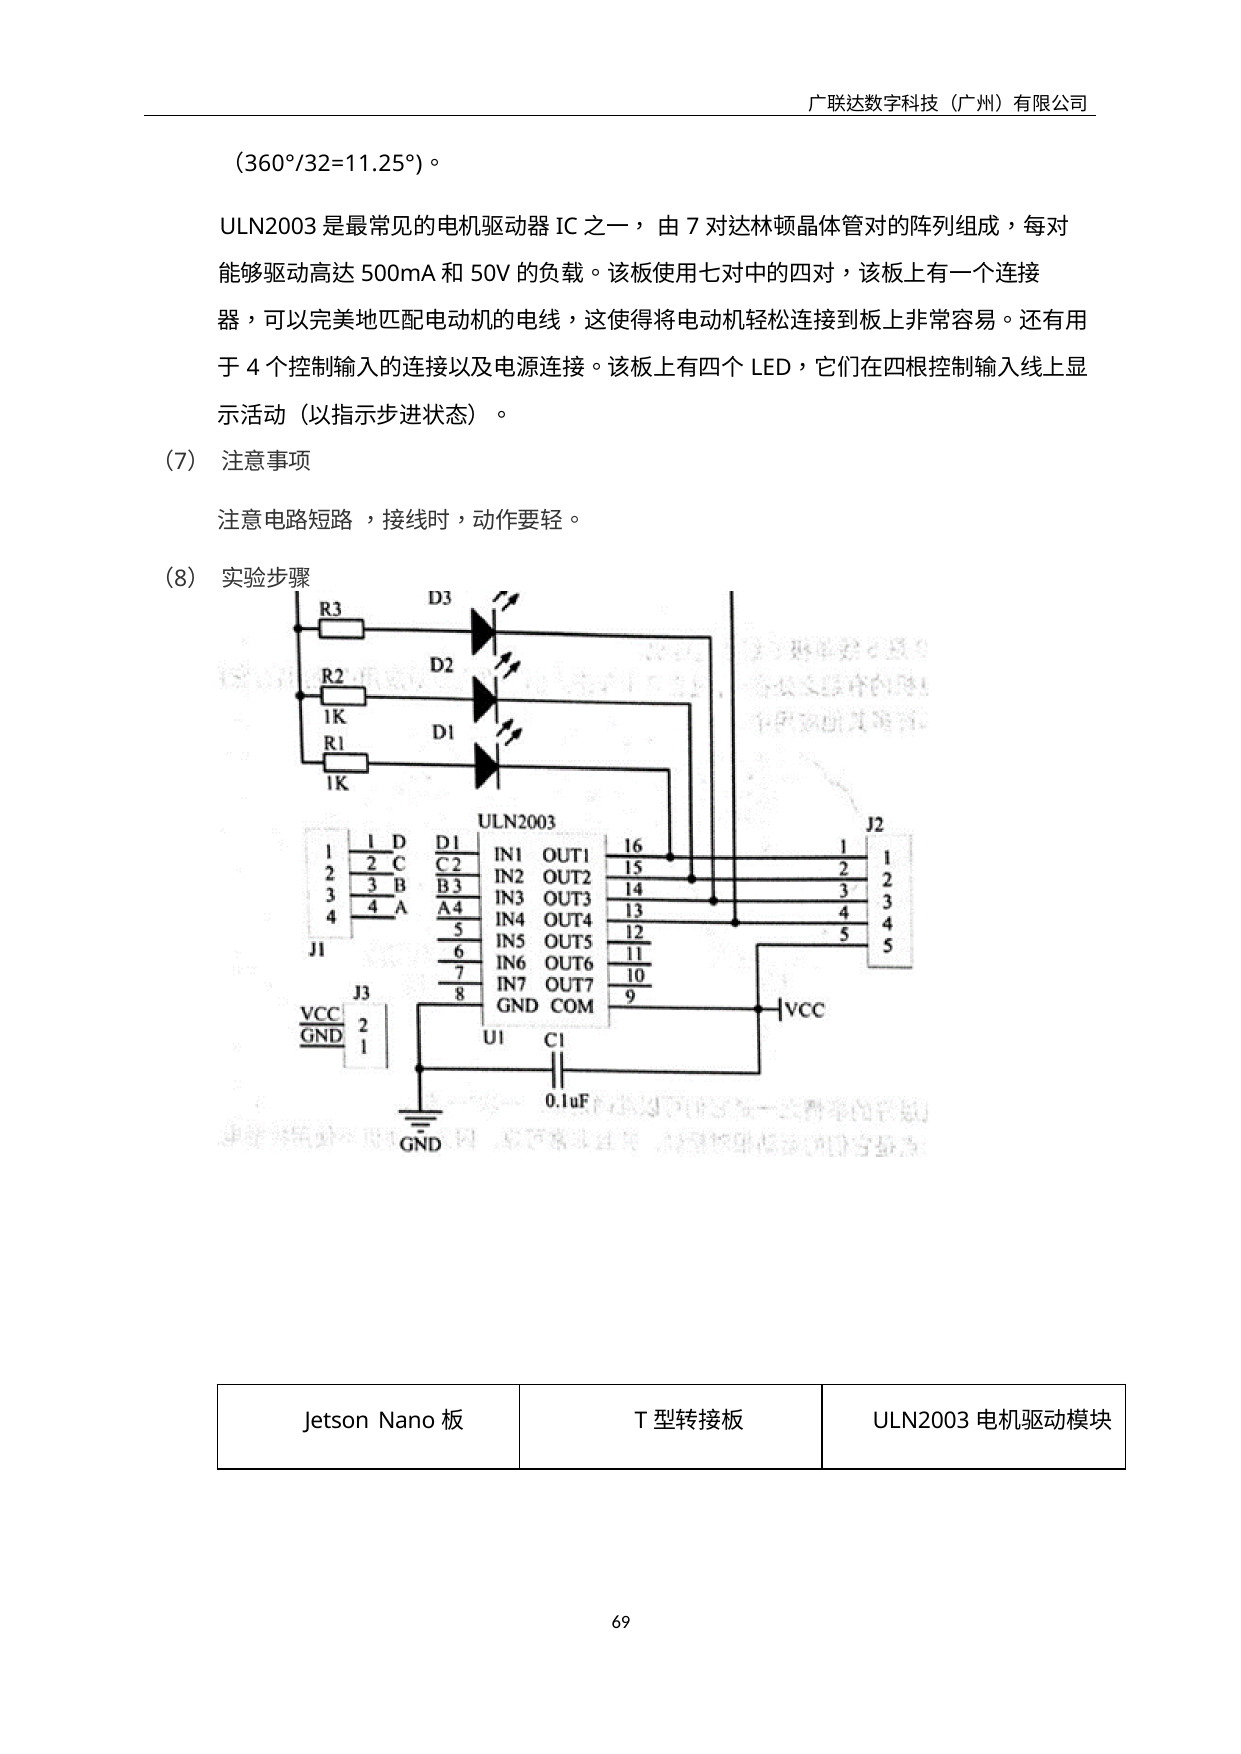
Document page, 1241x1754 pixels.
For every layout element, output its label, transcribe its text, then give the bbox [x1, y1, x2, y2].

text （7） 注意事项 [151, 449, 1127, 474]
text 注意电路短路 ，接线时，动作要轻。 [218, 508, 1127, 533]
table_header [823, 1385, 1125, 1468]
text 器，可以完美地匹配电动机的电线，这使得将电动机轻松连接到板上非常容易。还有用于 4 个控制输入的连接以及电源连接。该板上有四个 LED，它们在四根控制输入线上显示活动（以指示步进状态）。 [218, 304, 1092, 430]
text （8） 实验步骤 [151, 567, 1127, 591]
text ULN2003 是最常见的电机驱动器 IC 之一， 由 7 对达林顿晶体管对的阵列组成，每对能够驱动高达 500mA 和 50V 的负载。该板使用七对中的四对，该板上有一个连接 [218, 209, 1071, 288]
picture [217, 591, 929, 1157]
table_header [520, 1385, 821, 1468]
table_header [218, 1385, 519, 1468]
text （360°/32=11.25°)。 [221, 152, 1127, 176]
